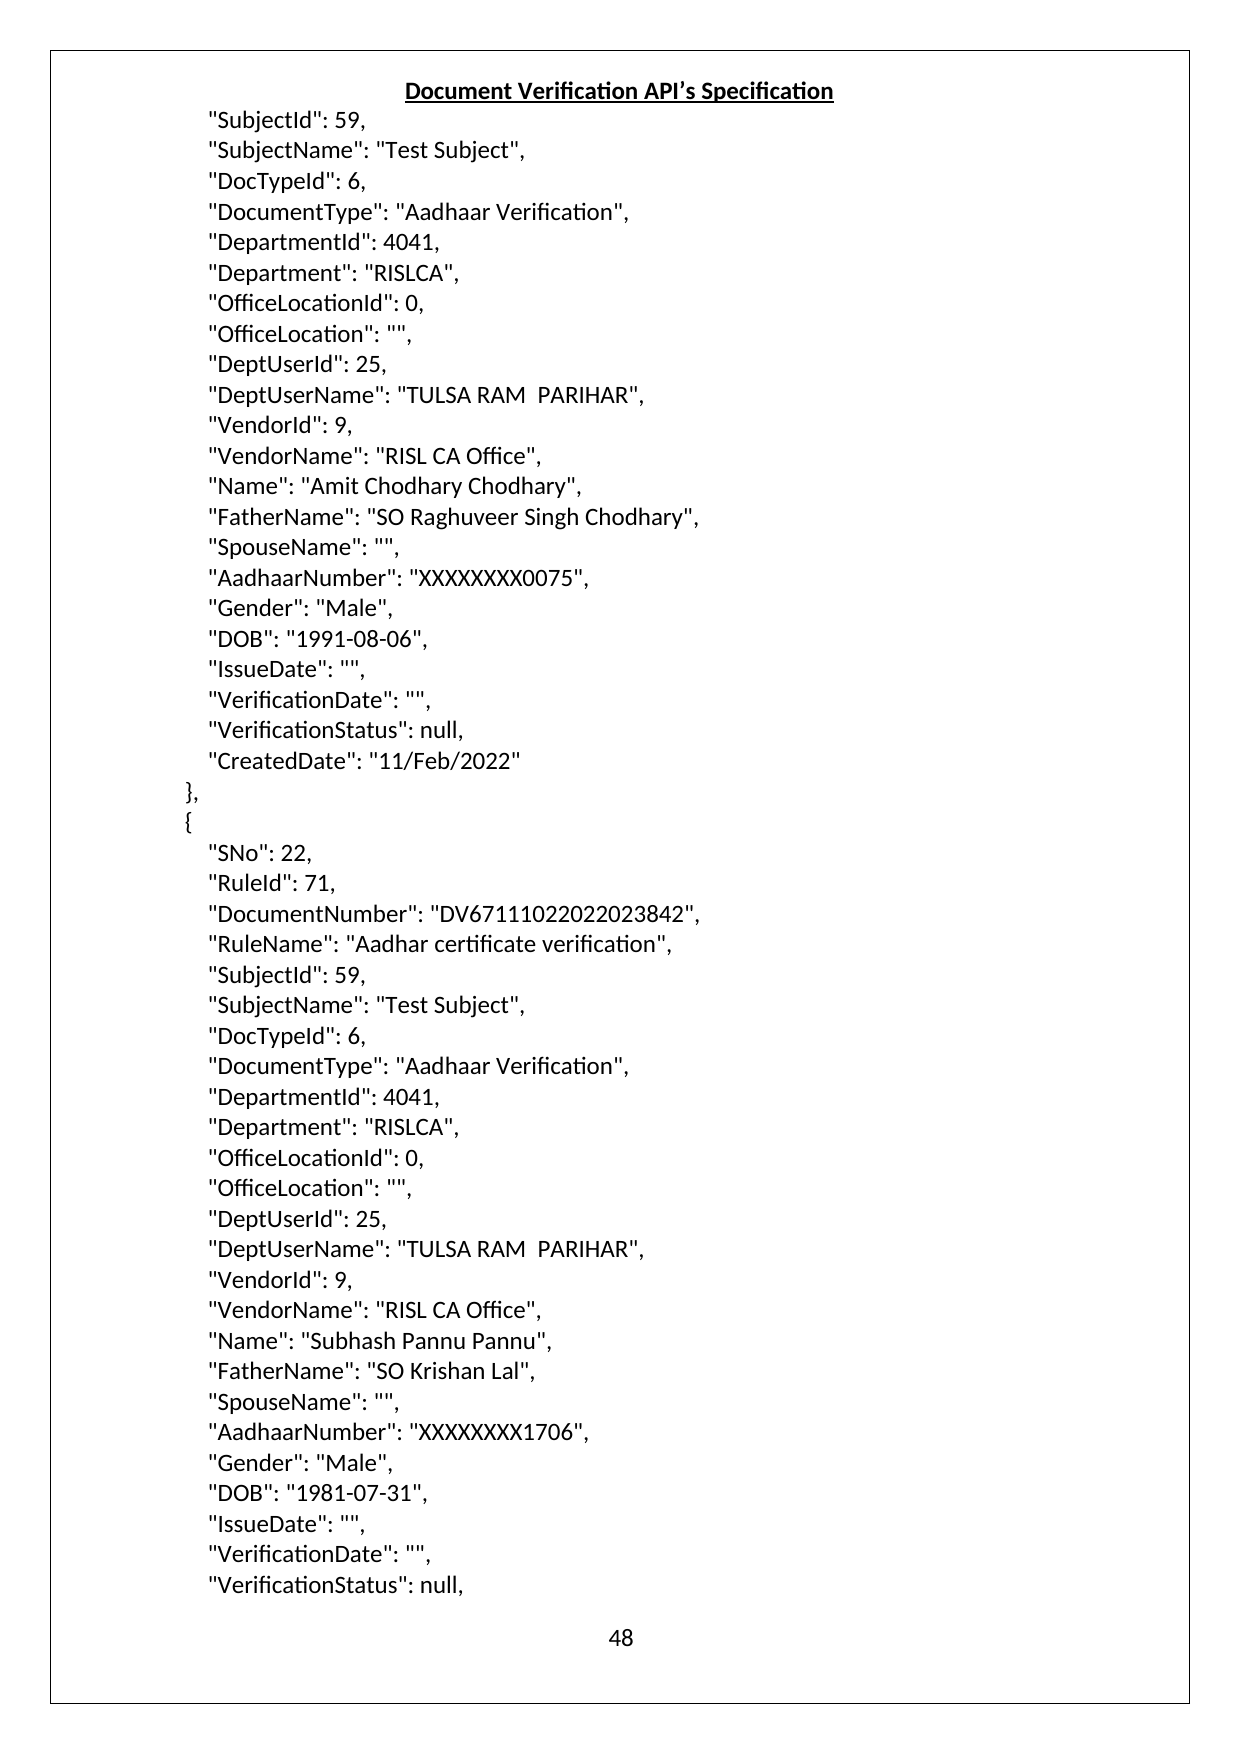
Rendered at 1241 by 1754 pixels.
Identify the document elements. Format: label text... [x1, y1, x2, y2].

text "IssueDate": "", [139, 653, 1121, 684]
text "VendorName": "RISL CA Office", [139, 440, 1121, 470]
text "DocumentNumber": "DV67111022022023842", [139, 898, 1121, 928]
text "Gender": "Male", [139, 1447, 1121, 1478]
text { [139, 806, 1121, 837]
text "DeptUserName": "TULSA RAM PARIHAR", [139, 1233, 1121, 1264]
text "OfficeLocationId": 0, [139, 287, 1121, 318]
text "AadhaarNumber": "XXXXXXXX0075", [139, 562, 1121, 592]
text "IssueDate": "", [139, 1508, 1121, 1539]
text "Gender": "Male", [139, 592, 1121, 623]
text "CreatedDate": "11/Feb/2022" [139, 745, 1121, 776]
text "DOB": "1991-08-06", [139, 623, 1121, 653]
text "SubjectName": "Test Subject", [139, 135, 1121, 165]
text "DeptUserId": 25, [139, 348, 1121, 379]
text "FatherName": "SO Krishan Lal", [139, 1356, 1121, 1386]
text "DOB": "1981-07-31", [139, 1478, 1121, 1508]
text "VerificationStatus": null, [139, 1569, 1121, 1600]
text "DepartmentId": 4041, [139, 226, 1121, 257]
text "DepartmentId": 4041, [139, 1081, 1121, 1111]
text "Department": "RISLCA", [139, 1111, 1121, 1142]
text }, [139, 776, 1121, 806]
text "SpouseName": "", [139, 531, 1121, 562]
text "DocumentType": "Aadhaar Verification", [139, 1050, 1121, 1081]
text "OfficeLocationId": 0, [139, 1142, 1121, 1172]
text "FatherName": "SO Raghuveer Singh Chodhary", [139, 501, 1121, 531]
text "DocTypeId": 6, [139, 165, 1121, 196]
text "SubjectName": "Test Subject", [139, 989, 1121, 1020]
text "DeptUserName": "TULSA RAM PARIHAR", [139, 379, 1121, 409]
text "SubjectId": 59, [139, 104, 1121, 135]
text "DocTypeId": 6, [139, 1020, 1121, 1050]
text "VendorName": "RISL CA Office", [139, 1294, 1121, 1325]
text "RuleId": 71, [139, 867, 1121, 898]
text "Department": "RISLCA", [139, 257, 1121, 287]
text "Name": "Amit Chodhary Chodhary", [139, 470, 1121, 501]
text "DocumentType": "Aadhaar Verification", [139, 196, 1121, 226]
text "VerificationDate": "", [139, 684, 1121, 714]
text "SNo": 22, [139, 837, 1121, 867]
text "OfficeLocation": "", [139, 318, 1121, 348]
text "VerificationStatus": null, [139, 714, 1121, 745]
text "AadhaarNumber": "XXXXXXXX1706", [139, 1417, 1121, 1447]
text "VendorId": 9, [139, 409, 1121, 440]
text "OfficeLocation": "", [139, 1172, 1121, 1203]
text "SpouseName": "", [139, 1386, 1121, 1417]
text "VerificationDate": "", [139, 1539, 1121, 1569]
text "RuleName": "Aadhar certificate verification", [139, 928, 1121, 959]
text "Name": "Subhash Pannu Pannu", [139, 1325, 1121, 1356]
text "VendorId": 9, [139, 1264, 1121, 1294]
text "DeptUserId": 25, [139, 1203, 1121, 1233]
text "SubjectId": 59, [139, 959, 1121, 989]
